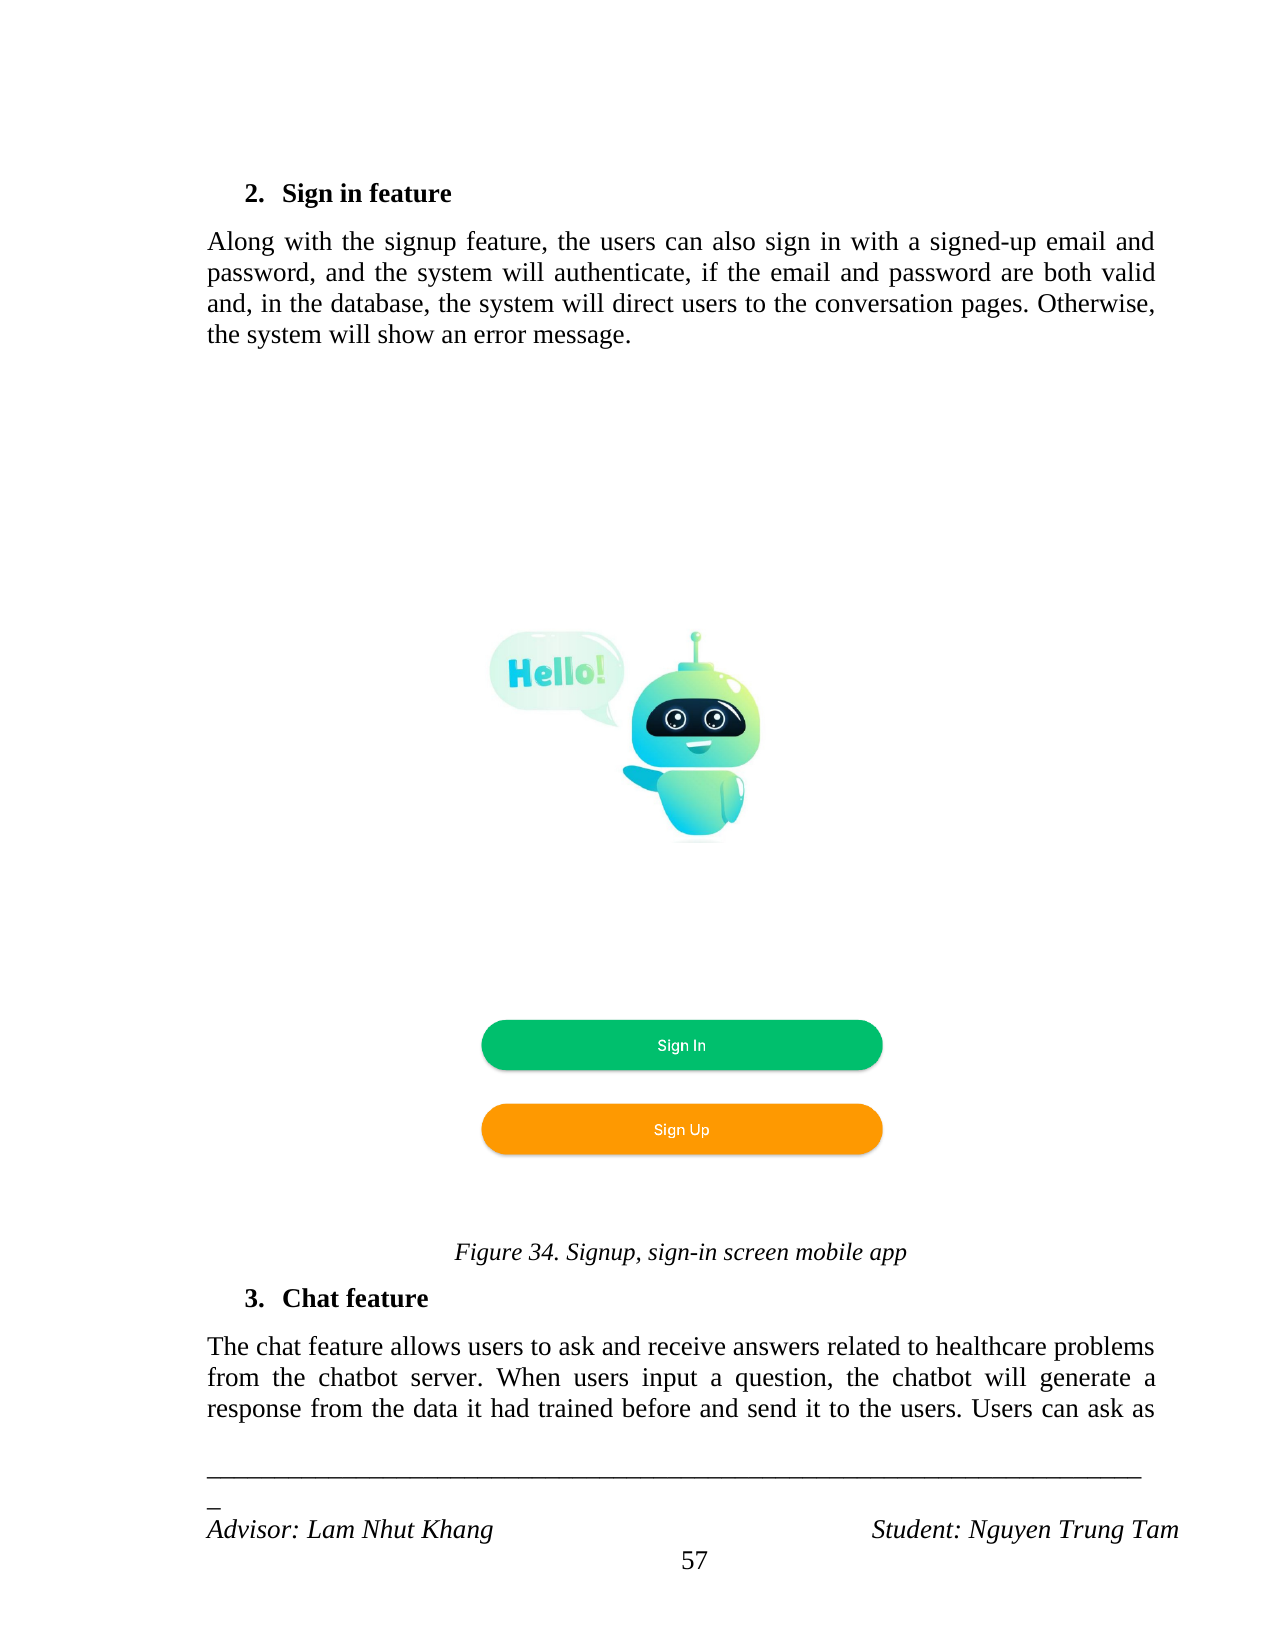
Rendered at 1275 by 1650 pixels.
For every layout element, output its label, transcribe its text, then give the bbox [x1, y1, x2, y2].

text Figure . Signup, sign-in screen mobile app [207, 1237, 1157, 1266]
text Along with the signup feature, the users can also sign in with a signed-up email and password, and the system will authenticate, if the email and password are both valid and, in the database, the system will direct users to the conversation pages. Otherwise, the system will show an error message. [207, 225, 1157, 349]
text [207, 1330, 1157, 1423]
picture [460, 366, 904, 1221]
list Chat feature [244, 1282, 1157, 1313]
list Sign in feature [244, 177, 1157, 208]
